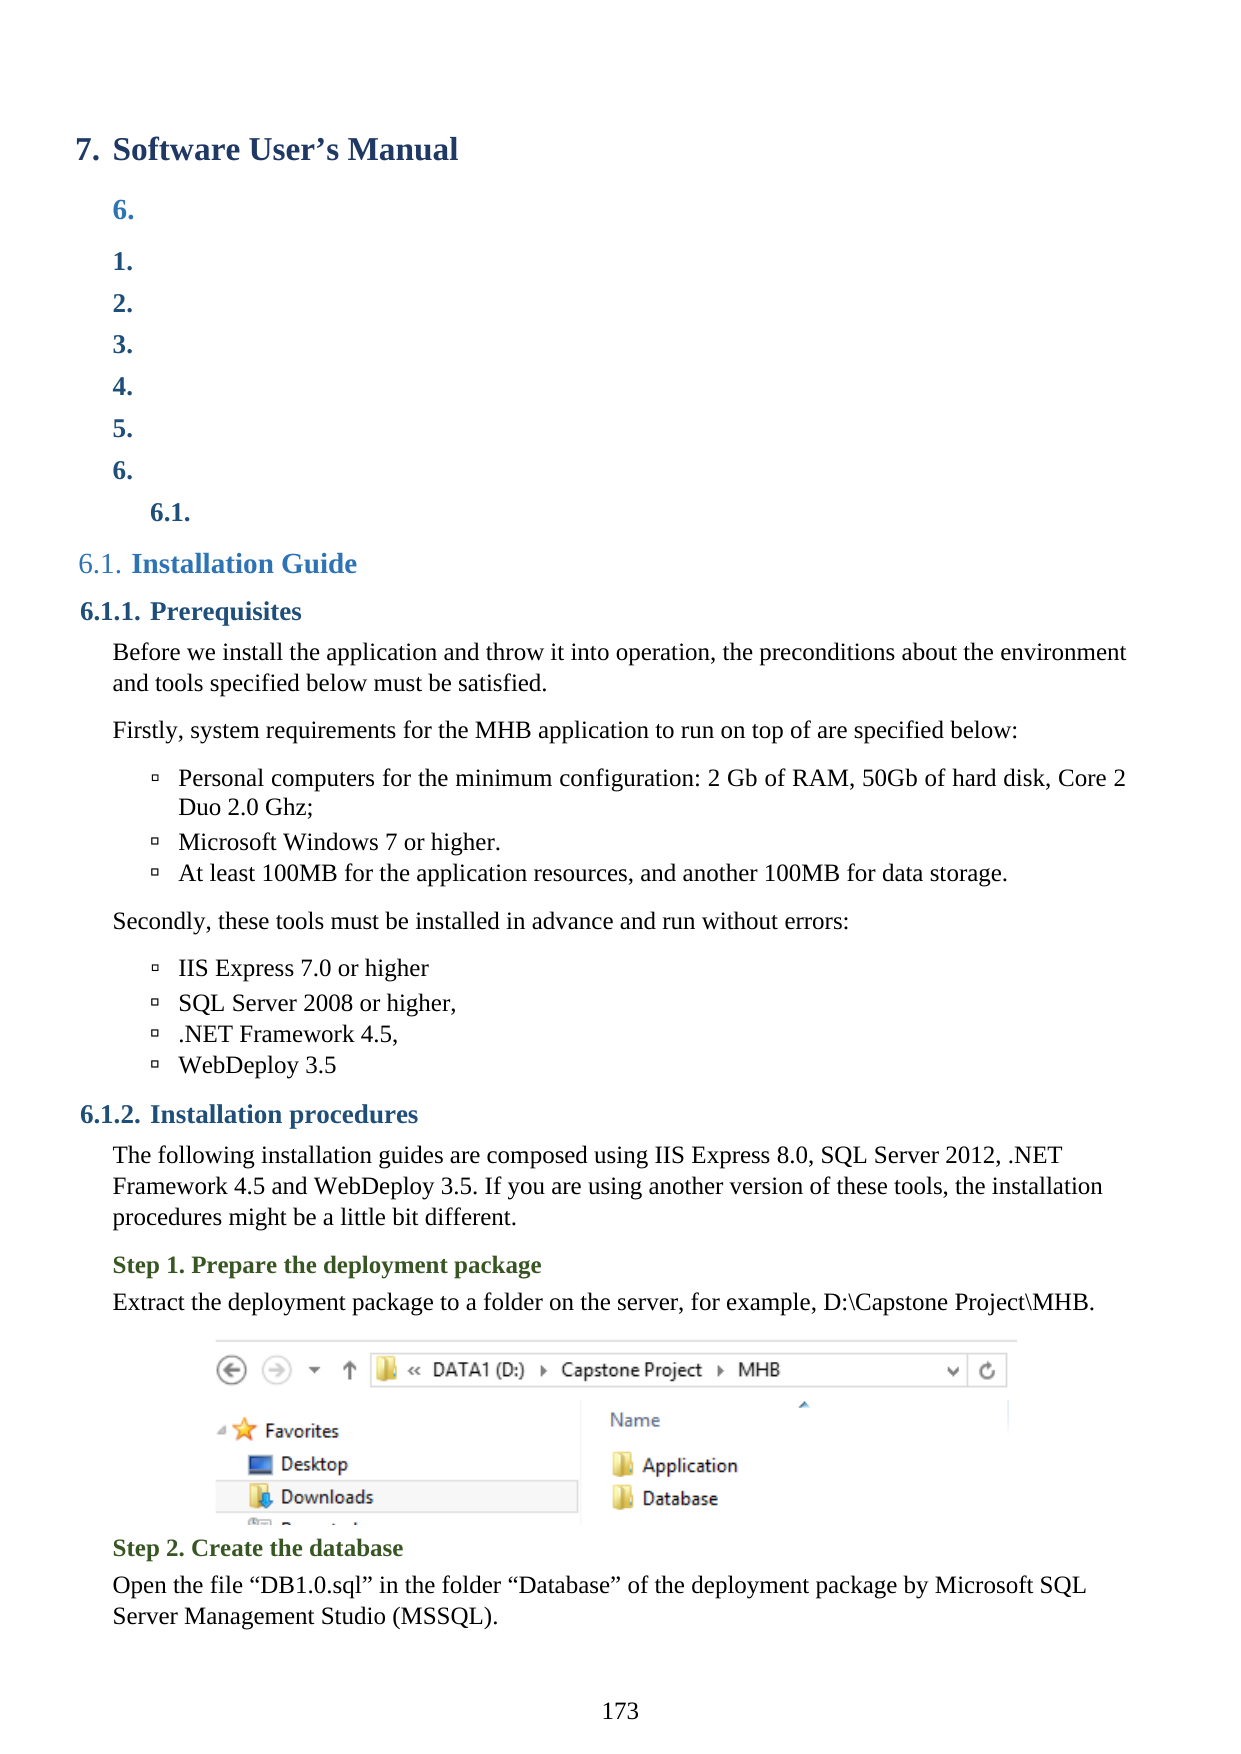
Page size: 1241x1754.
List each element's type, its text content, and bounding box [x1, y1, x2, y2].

subtitle Prerequisites [141, 595, 1128, 626]
text Step 2. Create the database [112, 1533, 1128, 1562]
subtitle Installation Guide [122, 546, 1128, 580]
list At least 100MB for the application resources, and another 100MB for data storage. [159, 858, 1128, 887]
text Before we install the application and throw it into operation, the preconditions about the environment and tools specified below must be satisfied. [112, 637, 1128, 697]
list SQL Server 2008 or higher, [159, 988, 1128, 1017]
list .NET Framework 4.5, [159, 1019, 1128, 1048]
list Microsoft Windows 7 or higher. [159, 827, 1128, 856]
text The following installation guides are composed using IIS Express 8.0, SQL Server 2012, .NET Framework 4.5 and WebDeploy 3.5. If you are using another version of these tools, the installation procedures might be a little bit different. [112, 1140, 1128, 1231]
text Firstly, system requirements for the MHB application to run on top of are specified below: [112, 716, 1128, 744]
subtitle Installation procedures [141, 1098, 1128, 1129]
text Step 1. Prepare the deployment package [112, 1250, 1128, 1279]
list Personal computers for the minimum configuration: 2 Gb of RAM, 50Gb of hard disk, Core 2 Duo 2.0 Ghz; [159, 763, 1128, 821]
list WebDeploy 3.5 [159, 1051, 1128, 1079]
subtitle Software User’s Manual [75, 129, 1128, 167]
text Secondly, these tools must be installed in advance and run without errors: [112, 906, 1128, 934]
list IIS Express 7.0 or higher [159, 953, 1128, 982]
text Open the file “DB1.0.sql” in the folder “Database” of the deployment package by Microsoft SQL Server Management Studio (MSSQL). [112, 1570, 1128, 1630]
text Extract the deployment package to a folder on the server, for example, D:\Capstone Project\MHB. [112, 1287, 1128, 1316]
